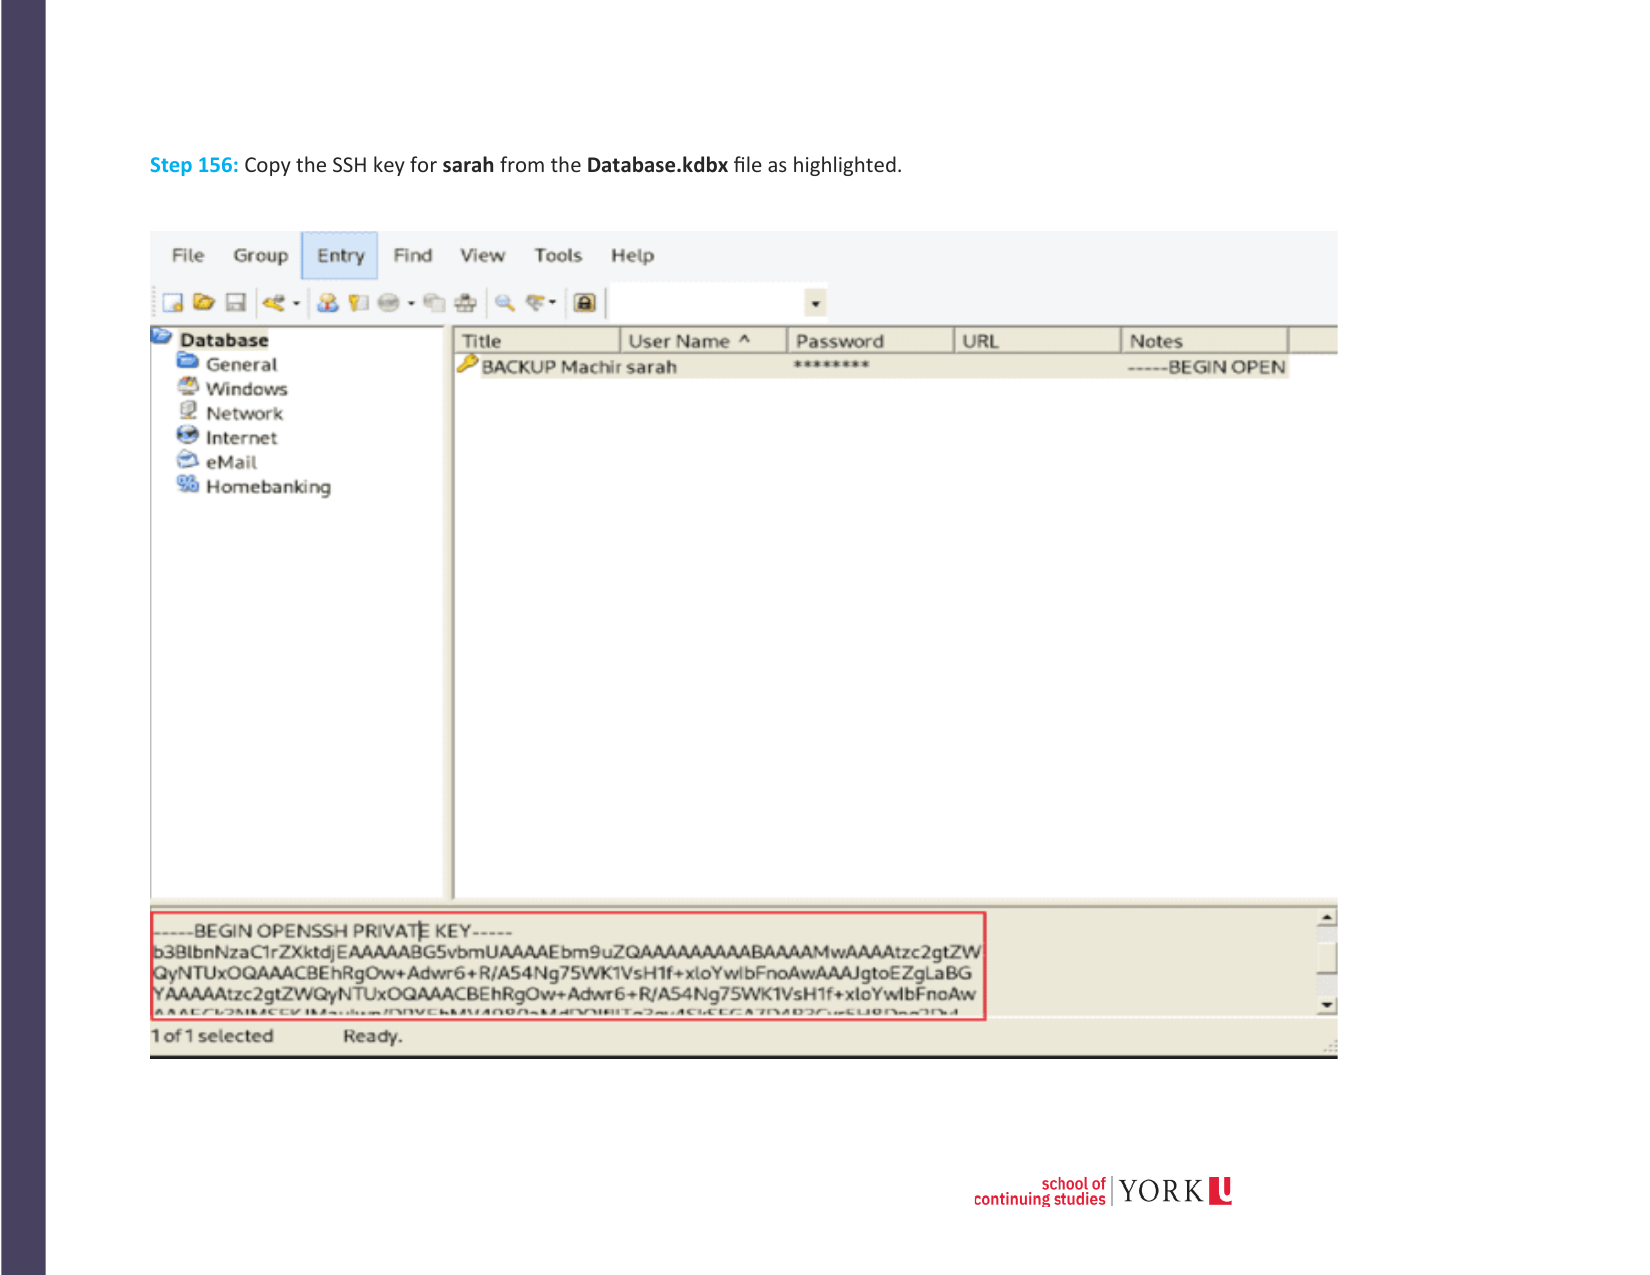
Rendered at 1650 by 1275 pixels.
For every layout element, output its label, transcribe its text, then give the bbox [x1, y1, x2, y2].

picture [150, 231, 1338, 1059]
text Step 156: Copy the SSH key for sarah from the Database.kdbx file as highlighted. [150, 150, 1500, 178]
